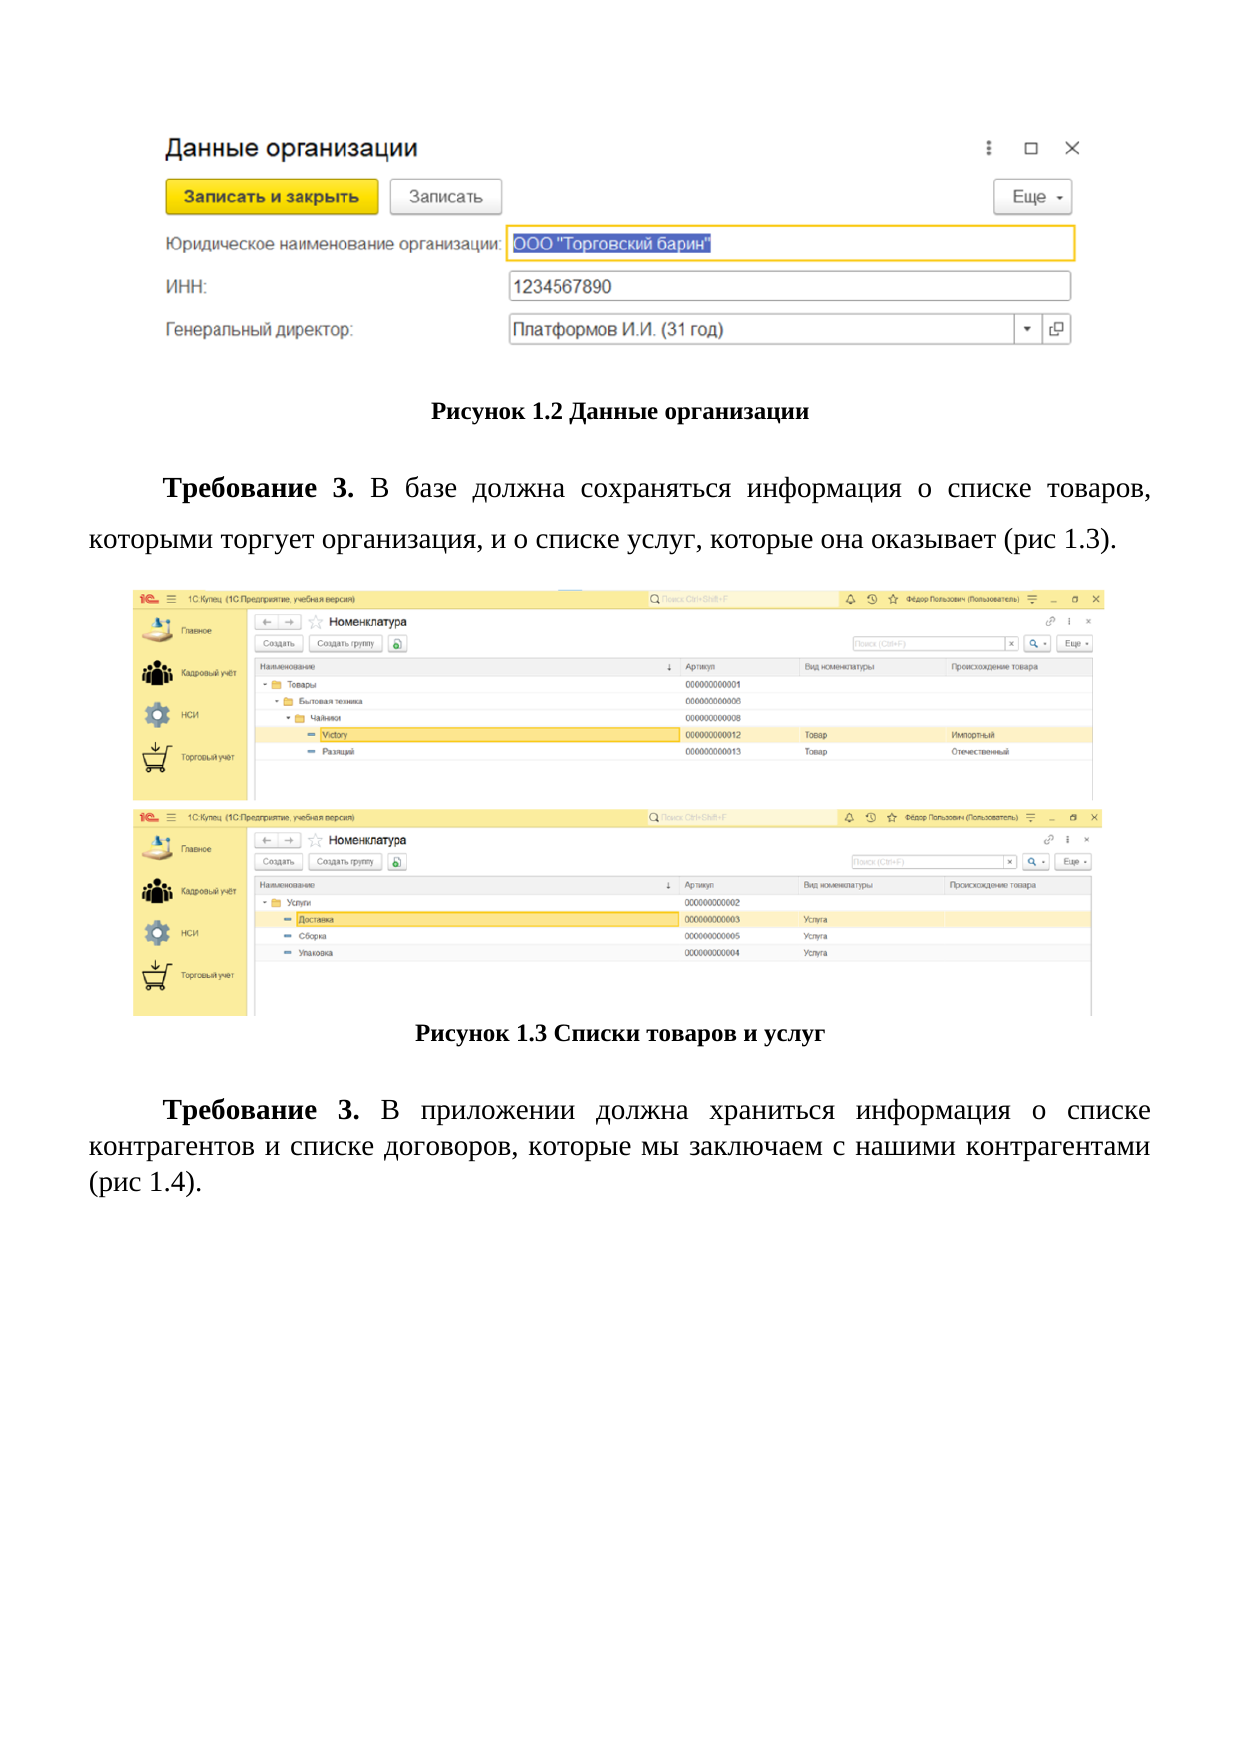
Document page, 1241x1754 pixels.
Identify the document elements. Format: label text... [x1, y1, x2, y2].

text Требование 3. В базе должна сохраняться информация о списке товаров, которыми торгует организация, и о списке услуг, которые она оказывает (рис 1.3). [89, 471, 1152, 554]
text Рисунок 1.3 Списки товаров и услуг [89, 1018, 1152, 1046]
text Требование 3. В приложении должна храниться информация о списке контрагентов и списке договоров, которые мы заключаем с нашими контрагентами (рис 1.4). [89, 1092, 1152, 1198]
picture [132, 103, 1108, 395]
text Рисунок 1.2 Данные организации [89, 396, 1152, 425]
picture [132, 587, 1108, 1016]
